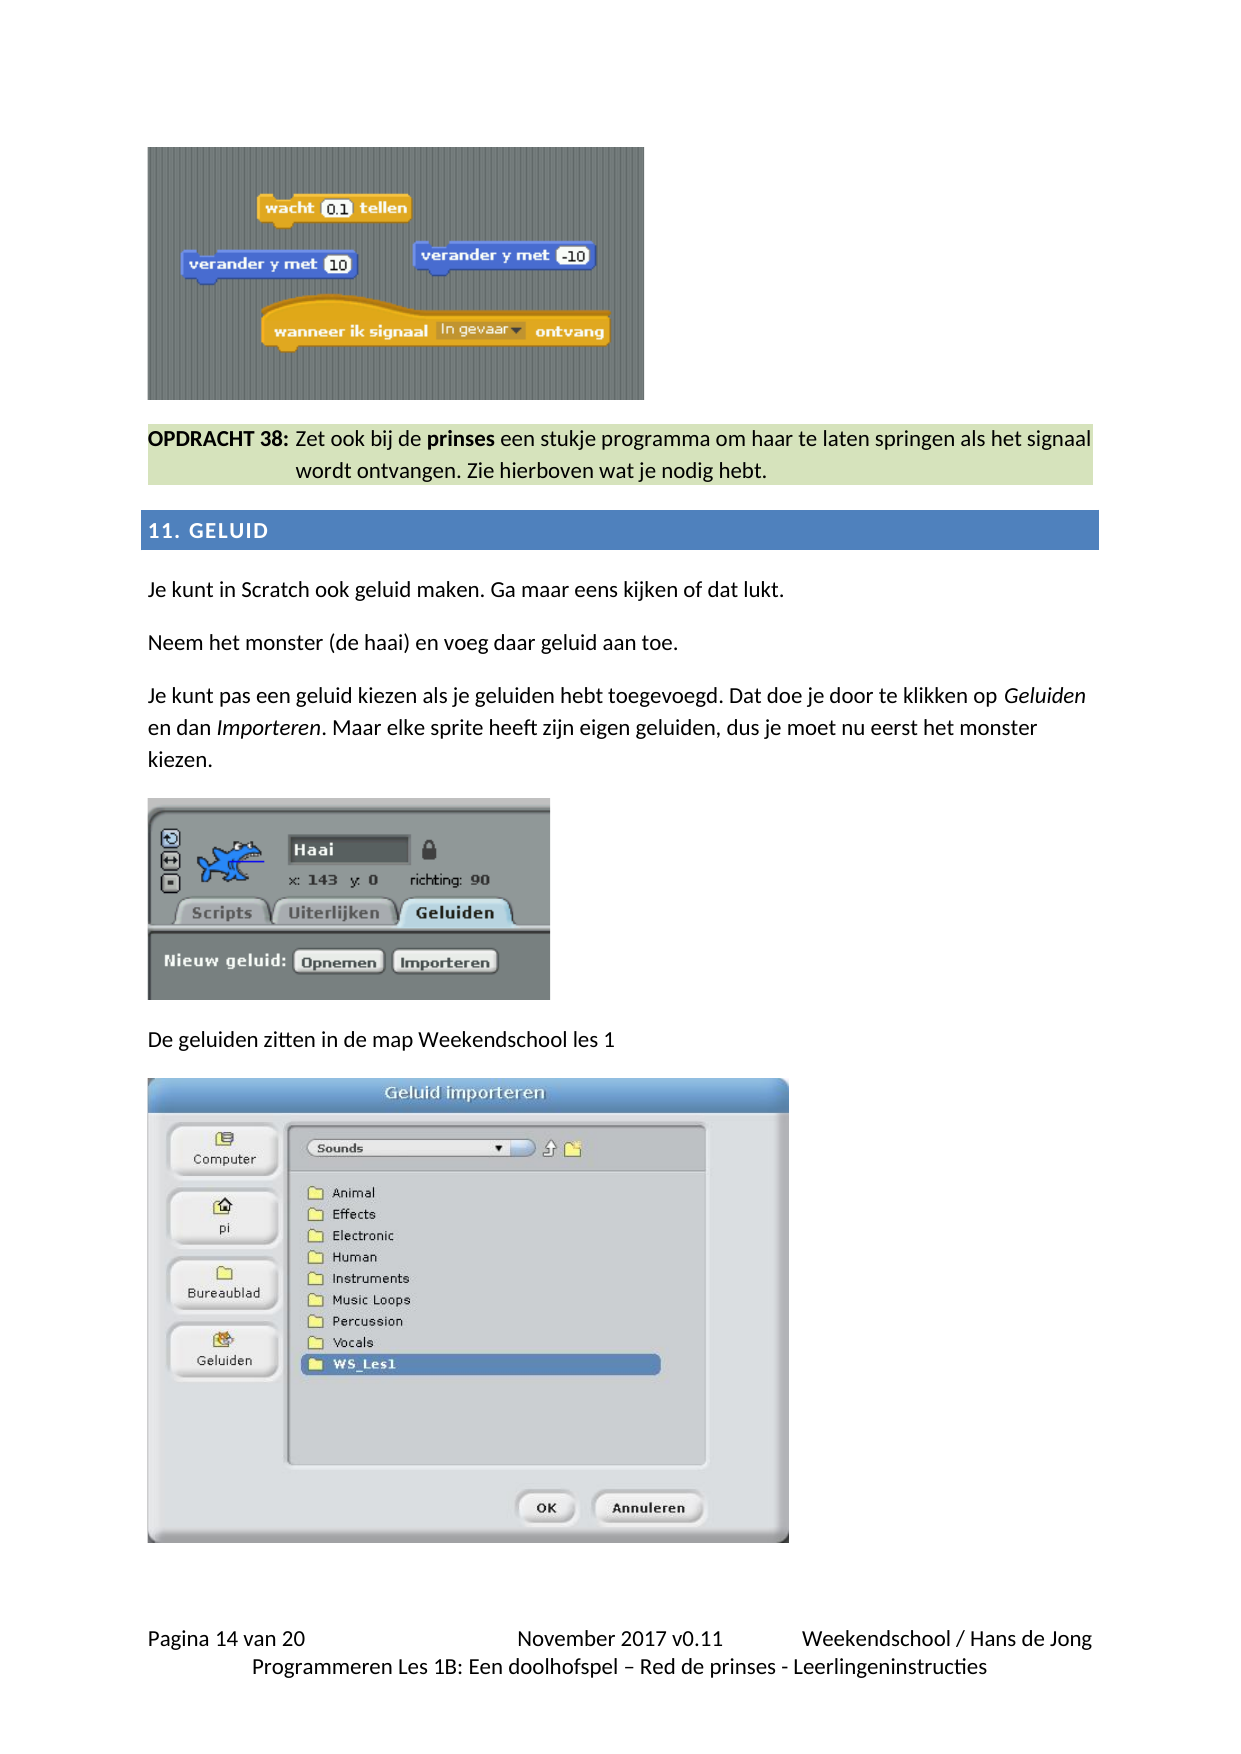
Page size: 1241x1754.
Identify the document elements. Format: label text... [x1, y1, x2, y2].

text Neem het monster (de haai) en voeg daar geluid aan toe. [148, 628, 1093, 656]
text De geluiden zitten in de map Weekendschool les 1 [148, 1025, 1093, 1053]
picture [147, 147, 645, 400]
subtitle Geluid [148, 516, 1093, 544]
text Je kunt pas een geluid kiezen als je geluiden hebt toegevoegd. Dat doe je door te klikken op Geluiden en dan Importeren. Maar elke sprite heeft zijn eigen geluiden, dus je moet nu eerst het monster kiezen. [148, 681, 1093, 774]
text Je kunt in Scratch ook geluid maken. Ga maar eens kijken of dat lukt. [148, 575, 1093, 603]
picture [147, 1078, 789, 1543]
picture [147, 798, 551, 1000]
text Zet ook bij de prinses een stukje programma om haar te laten springen als het signaal wordt ontvangen. Zie hierboven wat je nodig hebt. [148, 424, 1093, 485]
